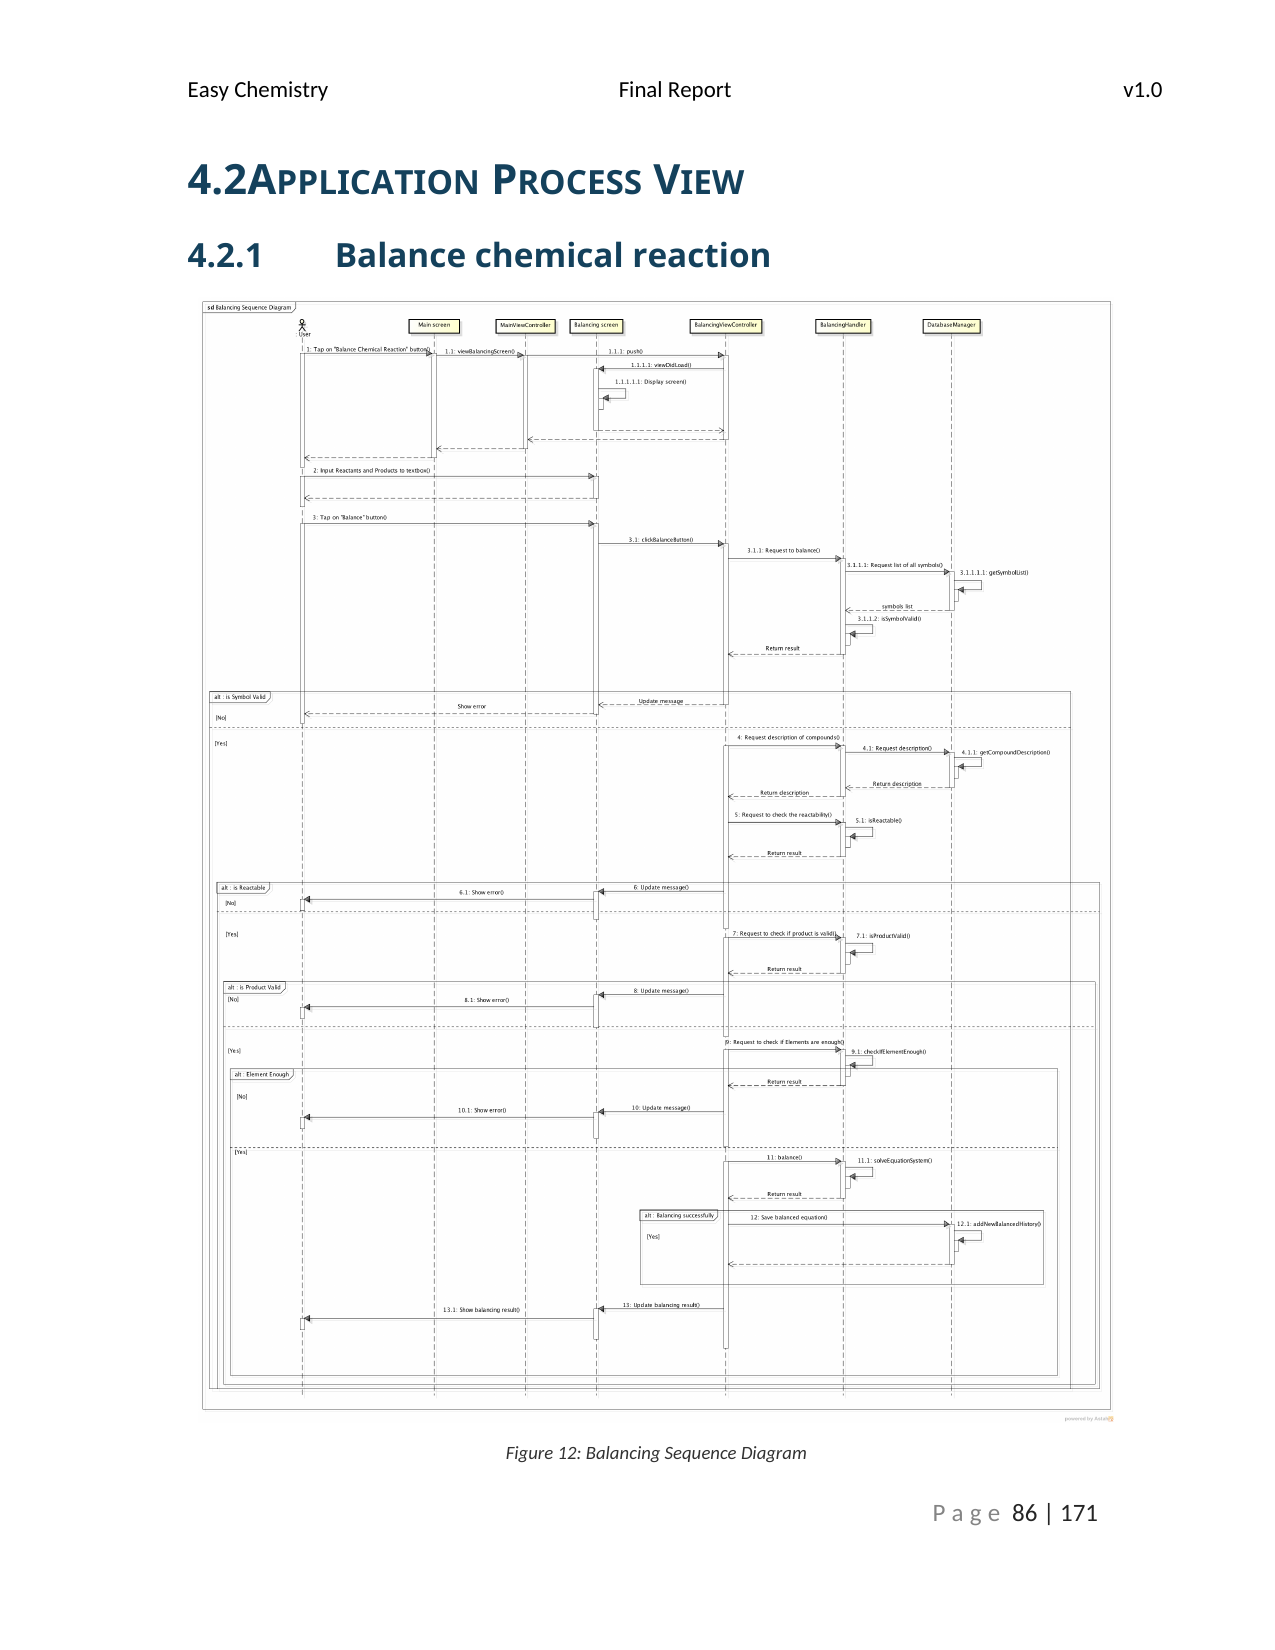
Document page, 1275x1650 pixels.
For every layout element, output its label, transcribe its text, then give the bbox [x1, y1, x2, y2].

picture [198, 297, 1115, 1423]
subtitle Balance chemical reaction [187, 232, 1125, 277]
subtitle Application Process View [187, 150, 1125, 207]
